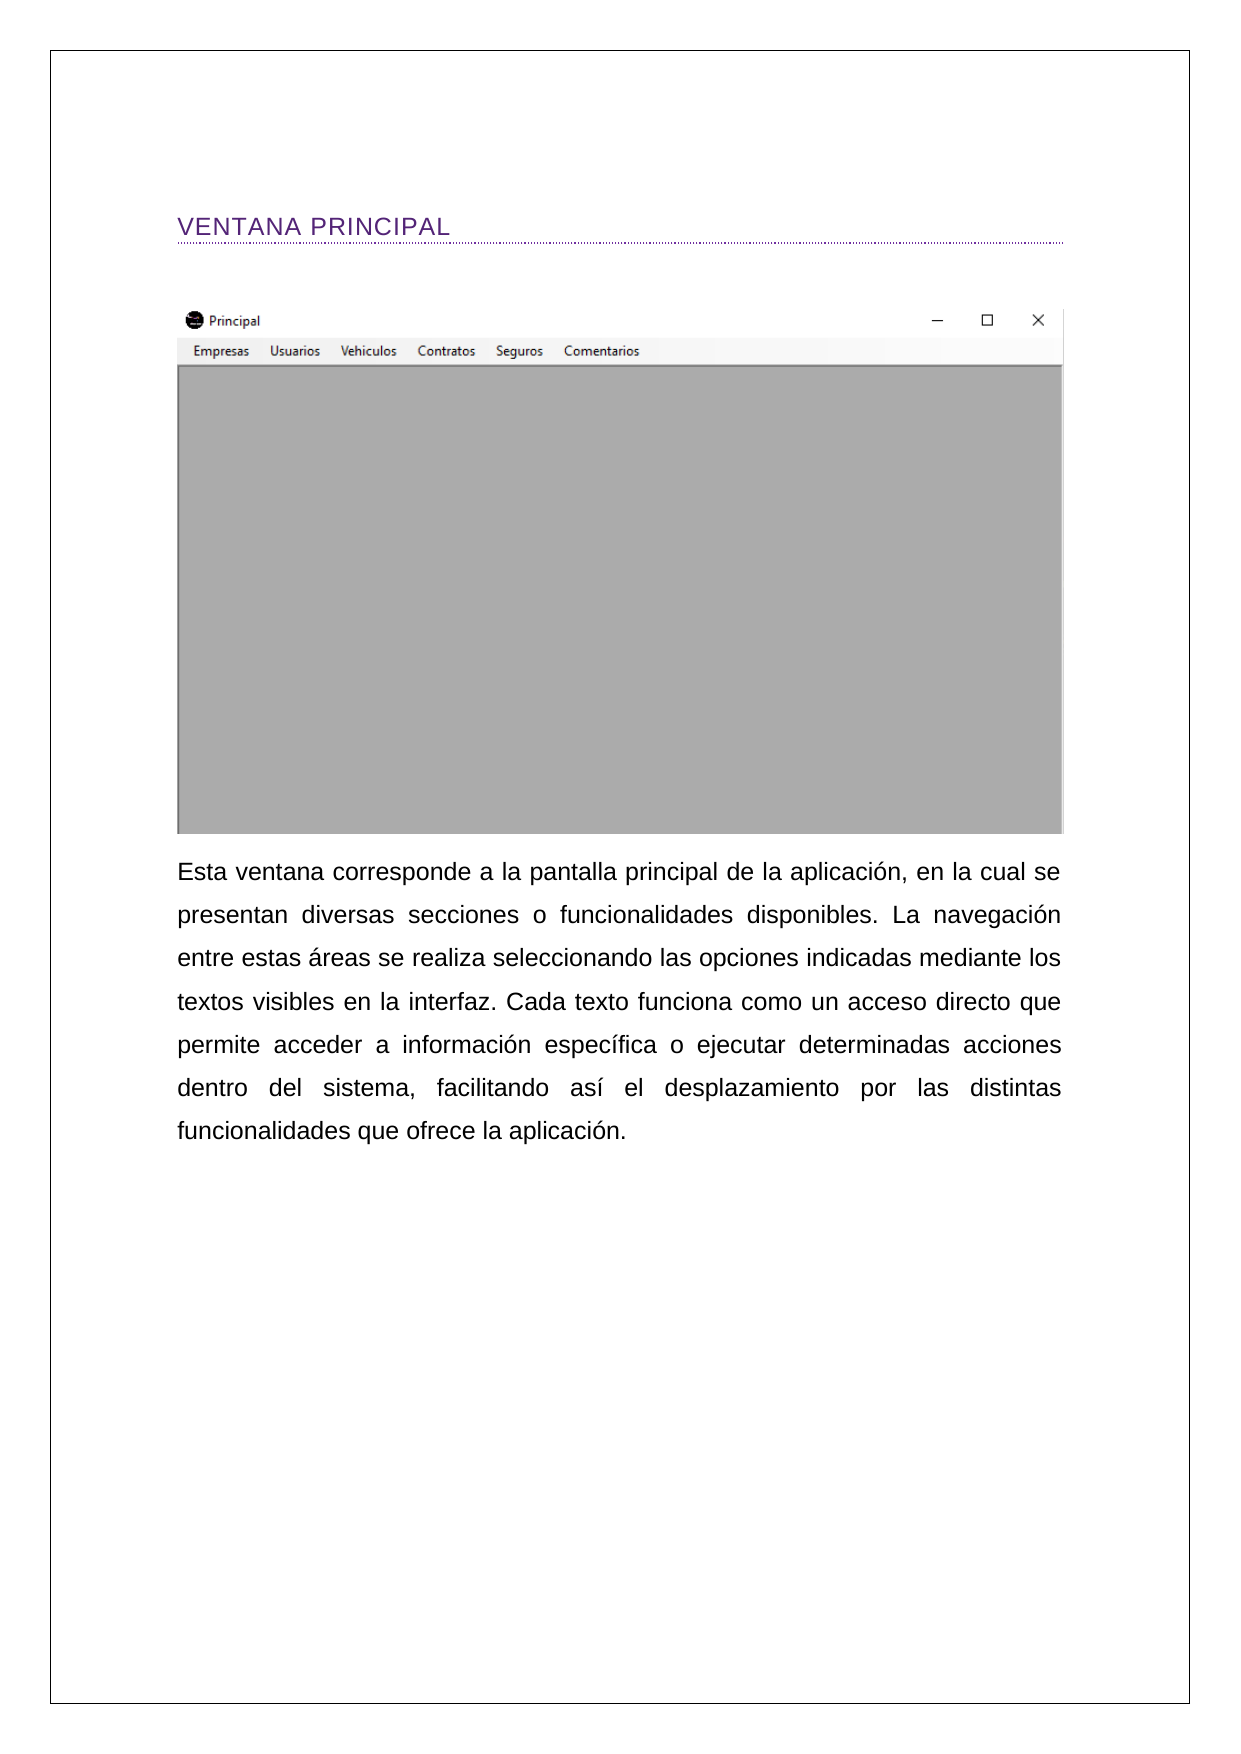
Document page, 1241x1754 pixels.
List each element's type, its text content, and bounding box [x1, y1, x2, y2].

picture [177, 309, 1064, 834]
subtitle Ventana principal [177, 212, 1063, 244]
text Esta ventana corresponde a la pantalla principal de la aplicación, en la cual se presentan diversas secciones o funcionalidades disponibles. La navegación entre estas áreas se realiza seleccionando las opciones indicadas mediante los textos visibles en la interfaz. Cada texto funciona como un acceso directo que permite acceder a información específica o ejecutar determinadas acciones dentro del sistema, facilitando así el desplazamiento por las distintas funcionalidades que ofrece la aplicación. [177, 857, 1063, 1144]
